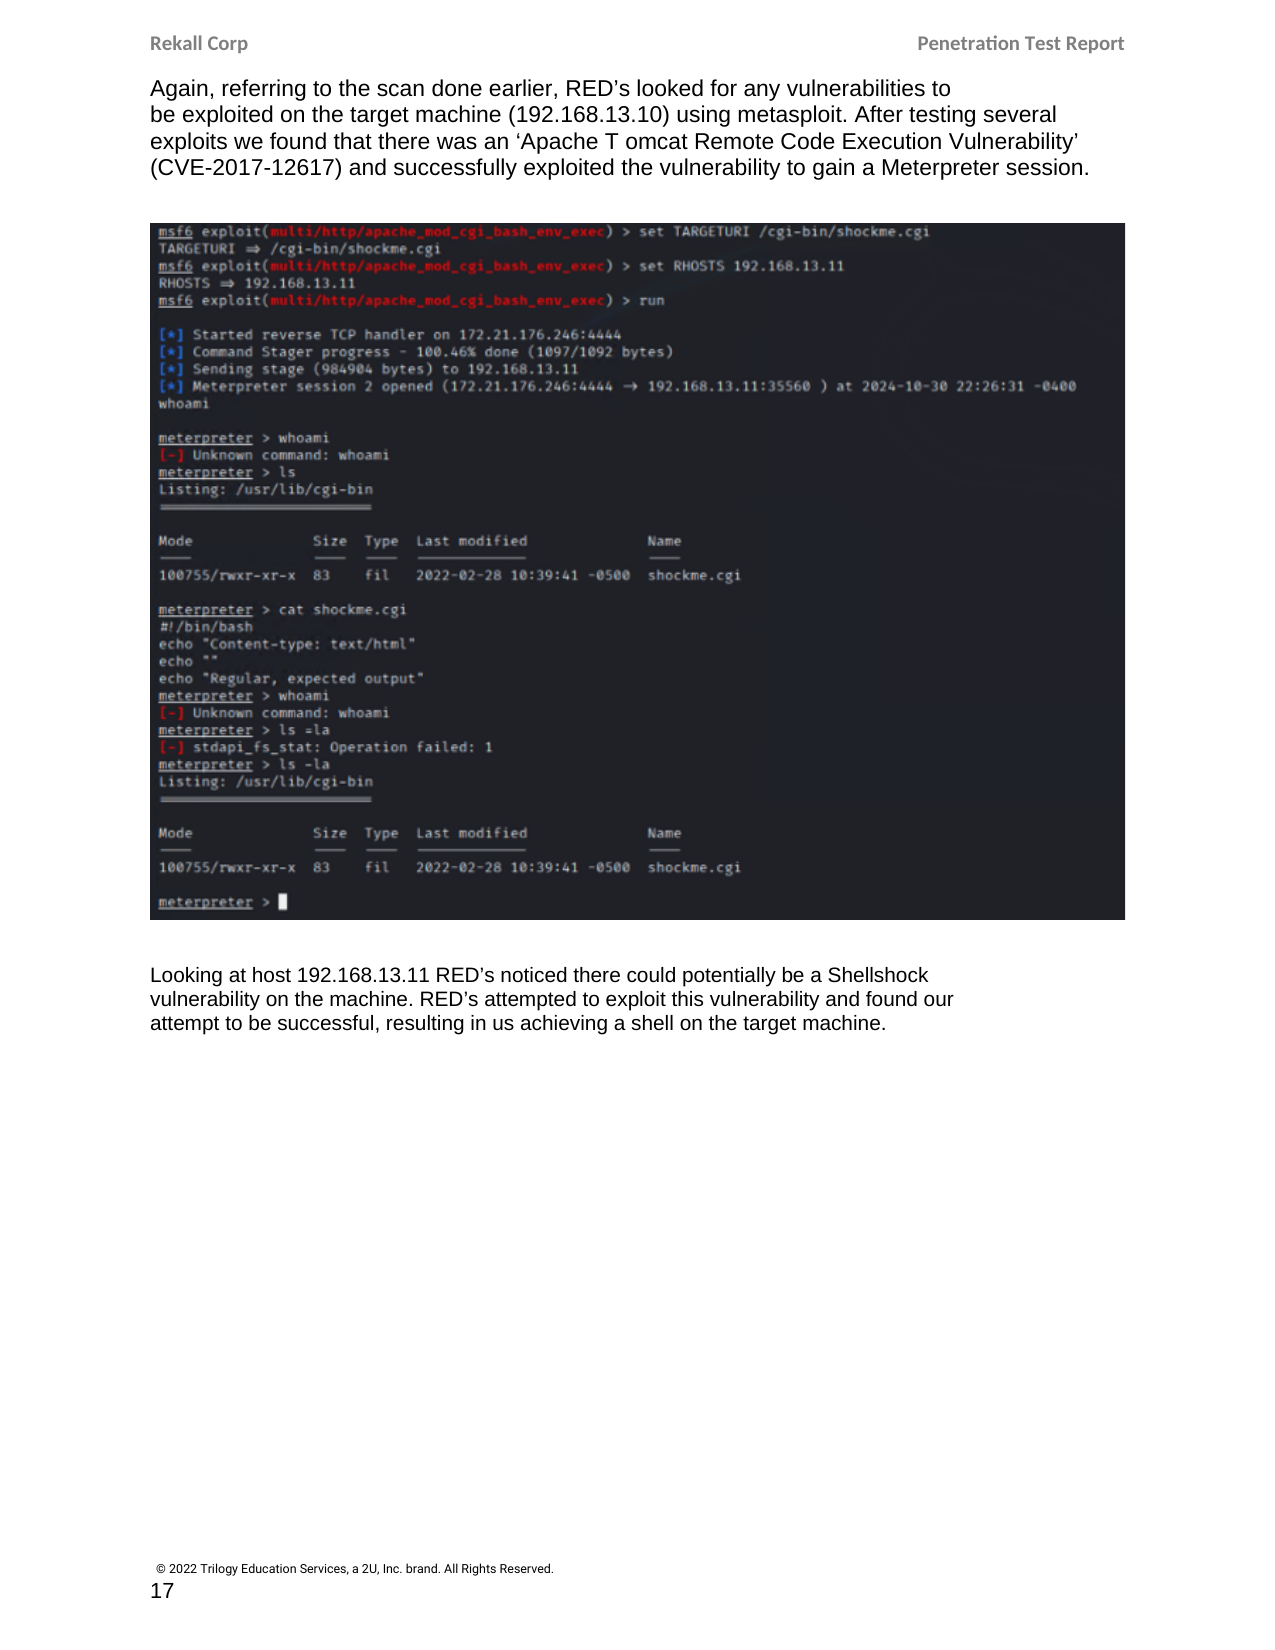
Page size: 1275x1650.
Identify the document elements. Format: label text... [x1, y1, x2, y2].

subtitle Again, referring to the scan done earlier, RED’s looked for any vulnerabilities to [150, 75, 1125, 101]
subtitle Looking at host 192.168.13.11 RED’s noticed there could potentially be a Shellshock [150, 962, 1125, 986]
subtitle attempt to be successful, resulting in us achieving a shell on the target machine. [150, 1010, 1125, 1034]
picture [150, 223, 1125, 920]
subtitle be exploited on the target machine (192.168.13.10) using metasploit. After testing several [150, 101, 1125, 128]
subtitle vulnerability on the machine. RED’s attempted to exploit this vulnerability and found our [150, 986, 1125, 1010]
subtitle (CVE-2017-12617) and successfully exploited the vulnerability to gain a Meterpreter session. [150, 154, 1125, 180]
subtitle exploits we found that there was an ‘Apache T omcat Remote Code Execution Vulnerability’ [150, 128, 1125, 154]
